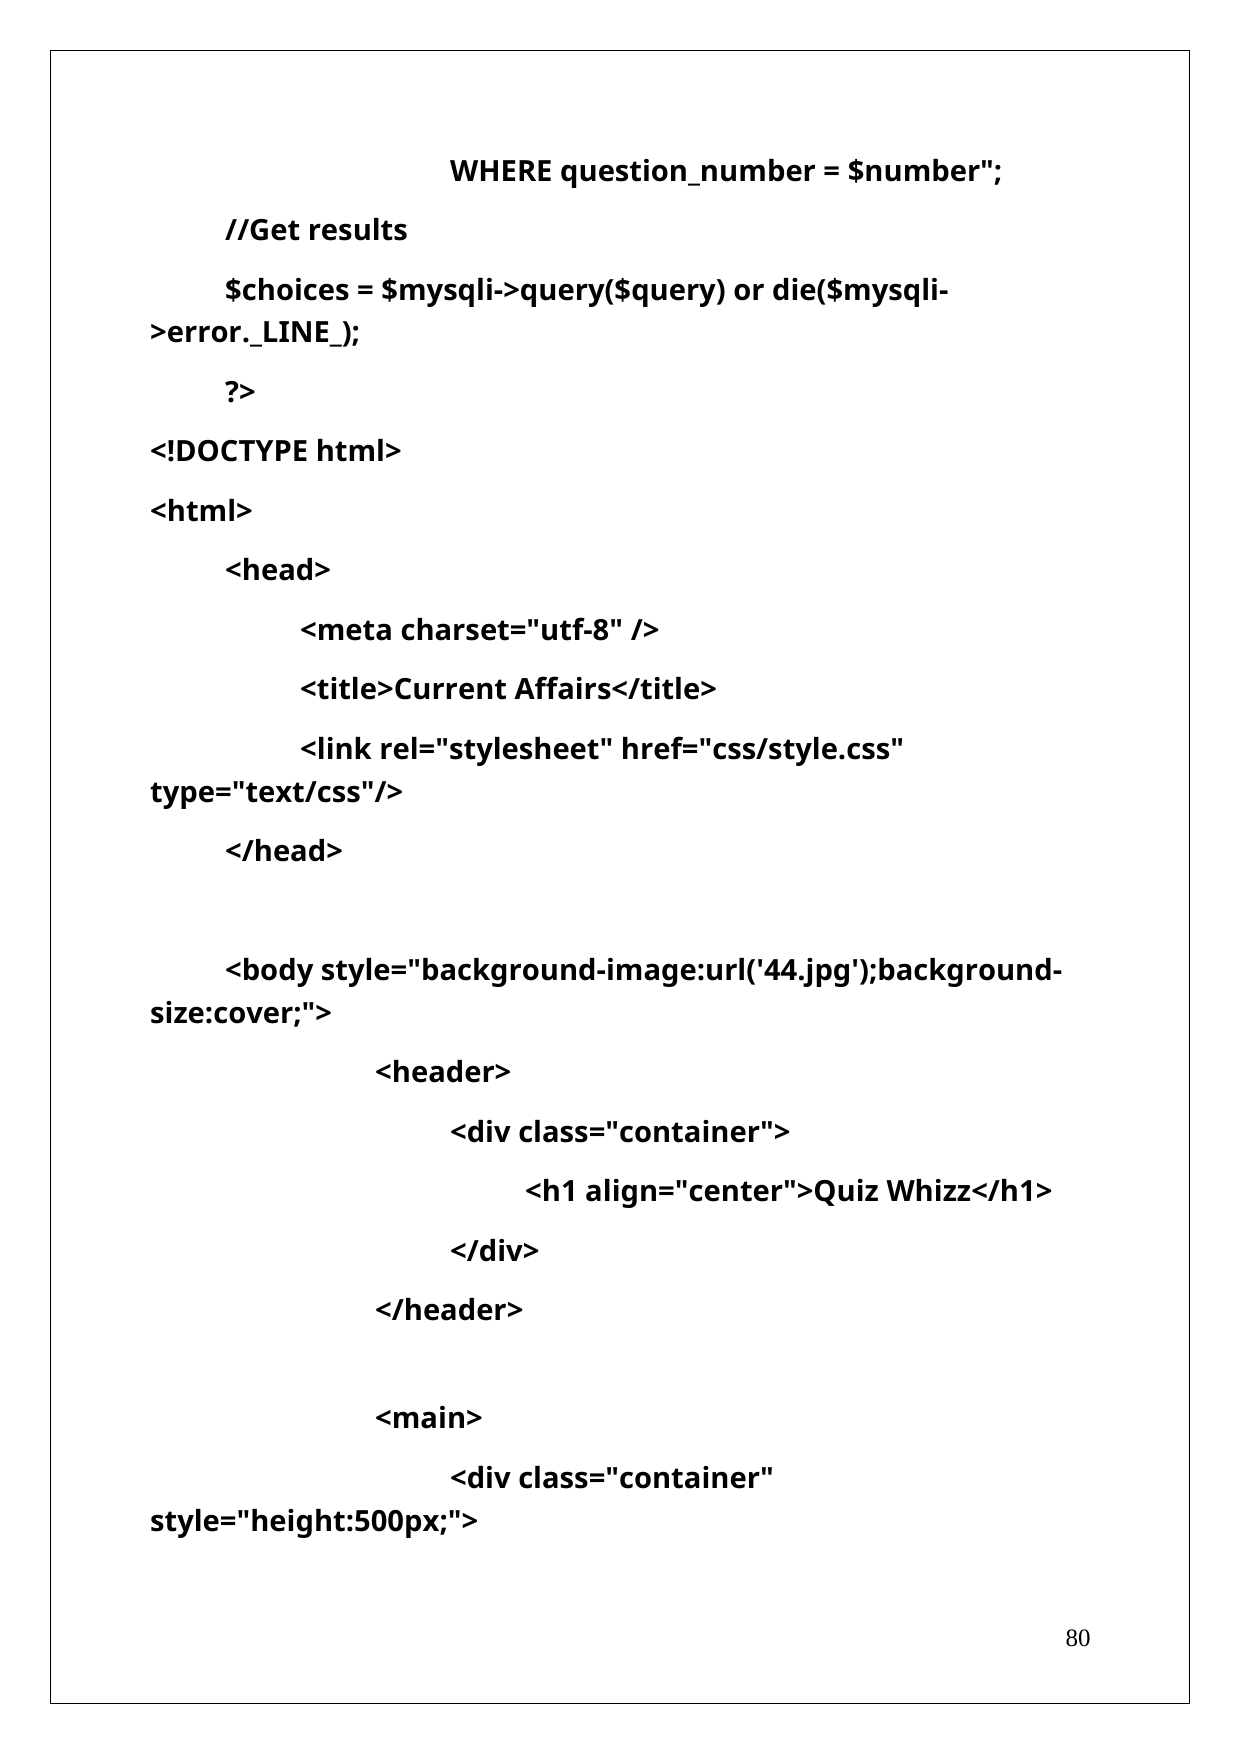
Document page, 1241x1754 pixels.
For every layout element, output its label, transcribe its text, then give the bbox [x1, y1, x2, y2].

text $choices = $mysqli->query($query) or die($mysqli->error._LINE_); [150, 269, 1090, 351]
text ?> [150, 371, 1090, 411]
text <div class="container"> [150, 1111, 1090, 1151]
text </header> [150, 1289, 1090, 1329]
text <title>Current Affairs</title> [150, 669, 1090, 708]
text <body style="background-image:url('44.jpg');background-size:cover;"> [150, 949, 1090, 1032]
text //Get results [150, 209, 1090, 249]
text <!DOCTYPE html> [150, 431, 1090, 470]
text <html> [150, 490, 1090, 530]
text <h1 align="center">Quiz Whizz</h1> [150, 1171, 1090, 1210]
text <div class="container" style="height:500px;"> [150, 1457, 1090, 1539]
text <meta charset="utf-8" /> [150, 609, 1090, 649]
text <header> [150, 1052, 1090, 1091]
text <main> [150, 1398, 1090, 1437]
text </div> [150, 1230, 1090, 1270]
text <link rel="stylesheet" href="css/style.css" type="text/css"/> [150, 728, 1090, 811]
text <head> [150, 550, 1090, 589]
text WHERE question_number = $number"; [150, 150, 1090, 190]
text </head> [150, 830, 1090, 870]
